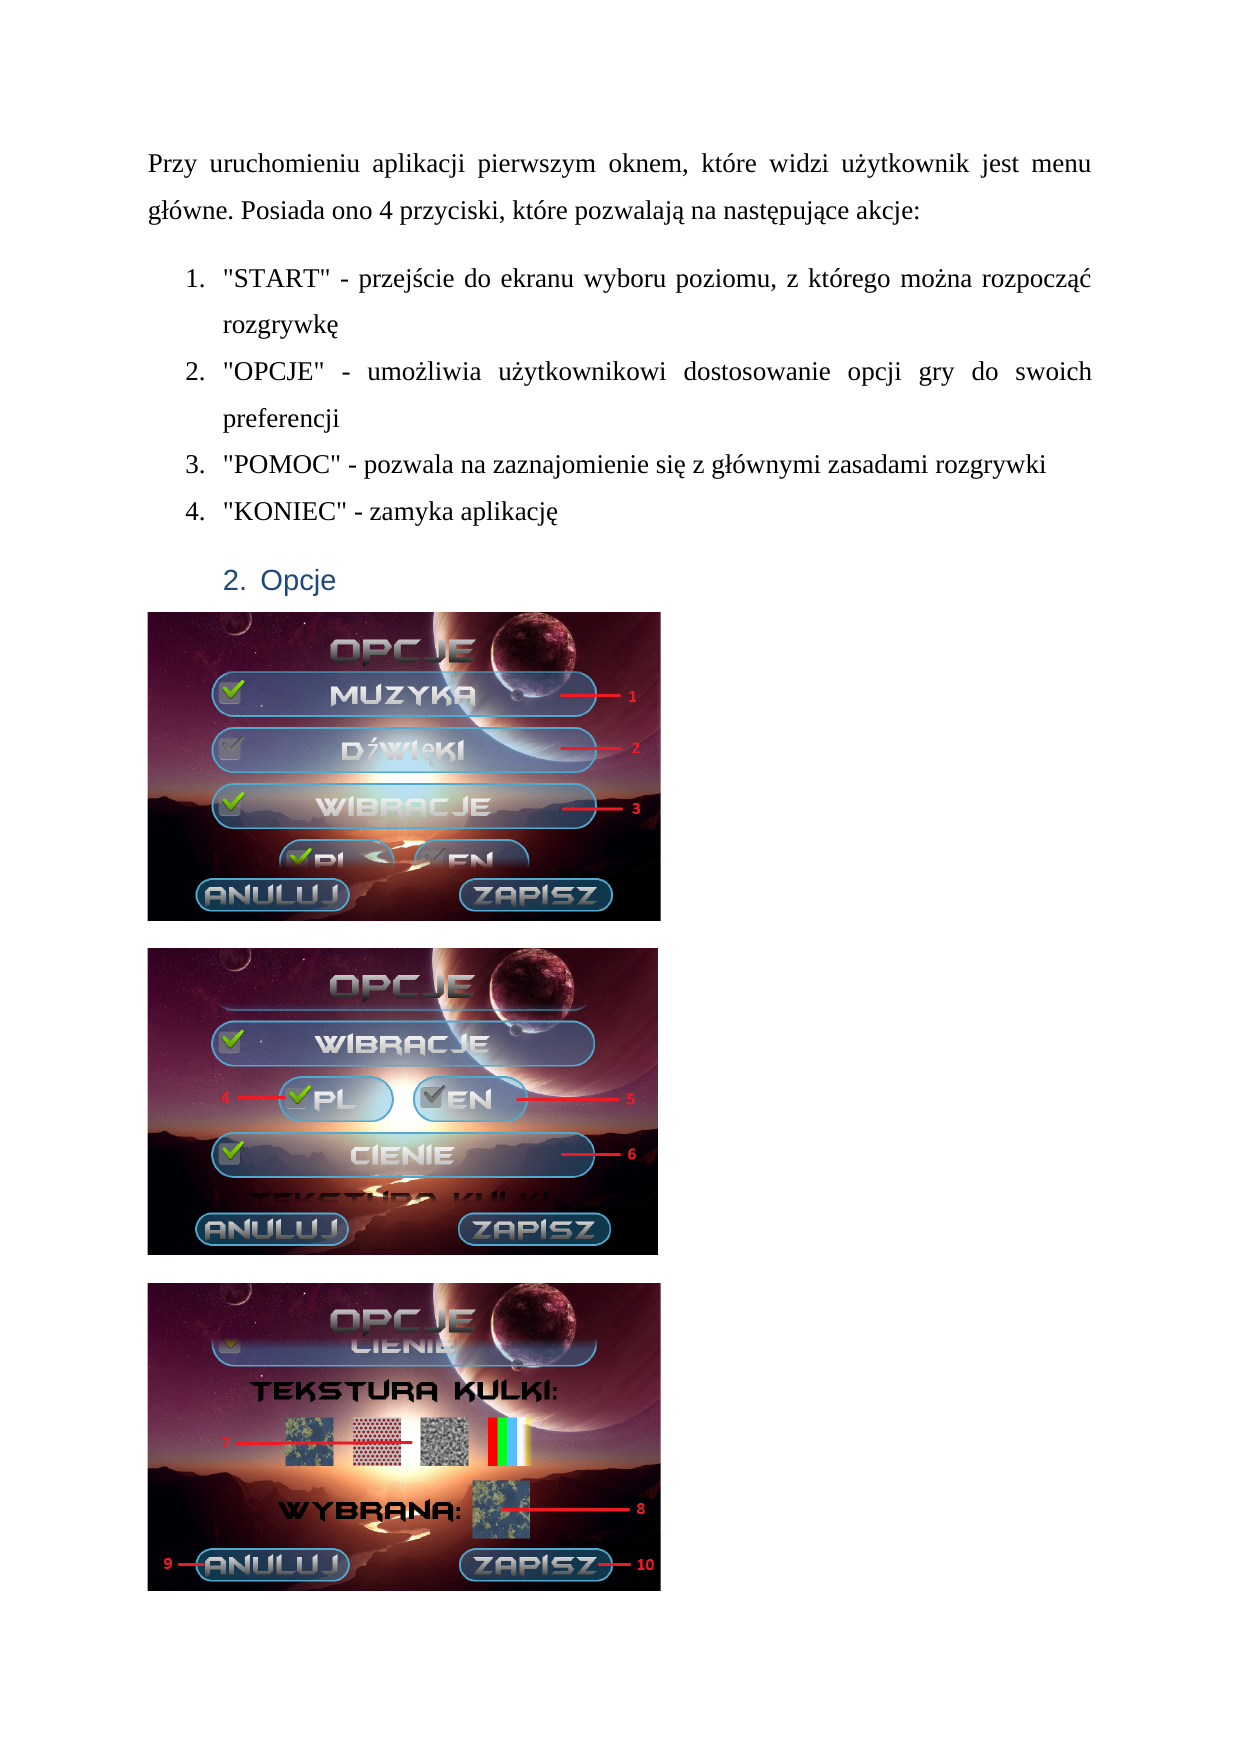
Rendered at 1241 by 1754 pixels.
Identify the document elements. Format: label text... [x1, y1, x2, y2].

picture [147, 1283, 661, 1591]
text Przy uruchomieniu aplikacji pierwszym oknem, które widzi użytkownik jest menu główne. Posiada ono 4 przyciski, które pozwalają na następujące akcje: [148, 148, 1093, 225]
list "POMOC" - pozwala na zaznajomienie się z głównymi zasadami rozgrywki [185, 448, 1093, 479]
picture [147, 948, 658, 1255]
list "OPCJE" - umożliwia użytkownikowi dostosowanie opcji gry do swoich preferencji [185, 355, 1093, 433]
picture [147, 612, 661, 921]
list "KONIEC" - zamyka aplikację [185, 495, 1093, 526]
list "START" - przejście do ekranu wyboru poziomu, z którego można rozpocząć rozgrywkę [185, 262, 1093, 339]
subtitle Opcje [223, 563, 1093, 596]
